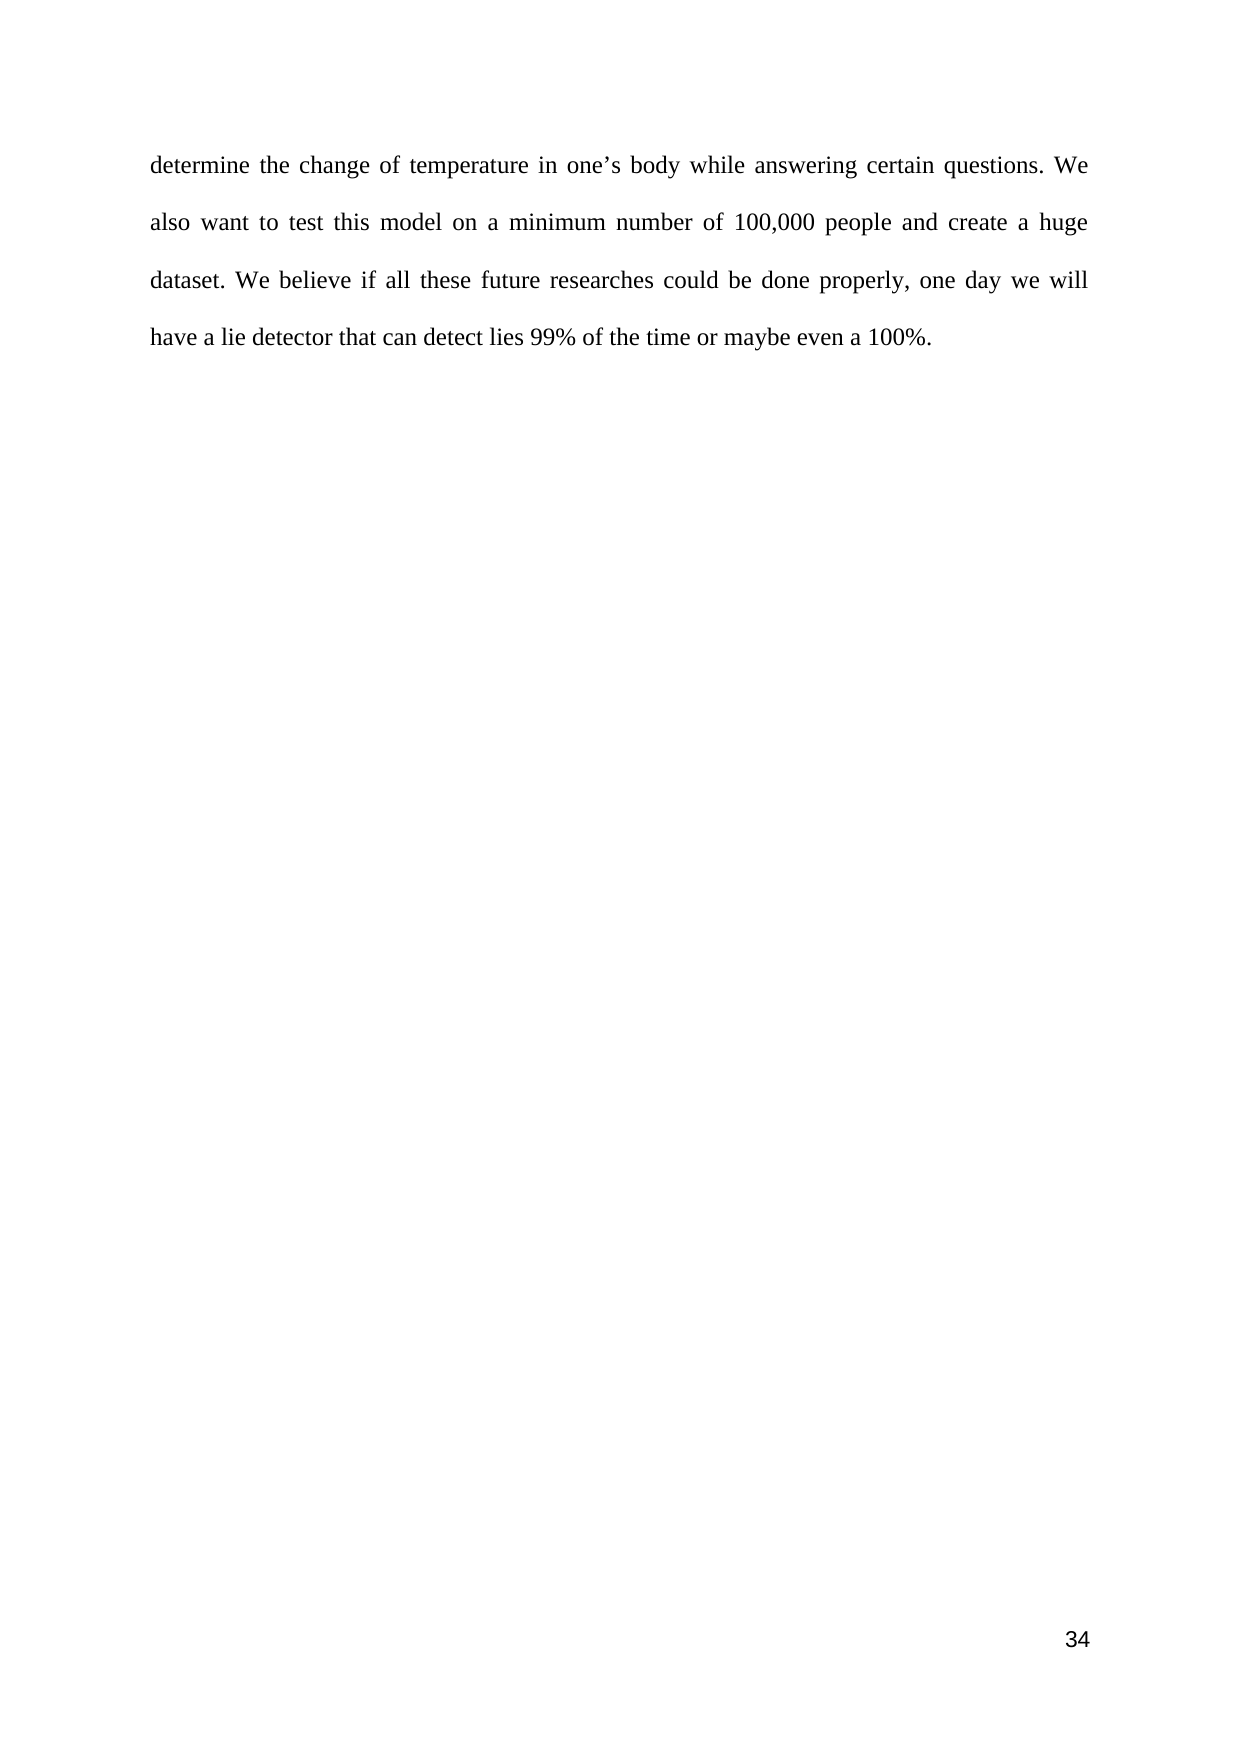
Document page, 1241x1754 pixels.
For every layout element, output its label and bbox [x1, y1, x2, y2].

text [150, 150, 1090, 351]
